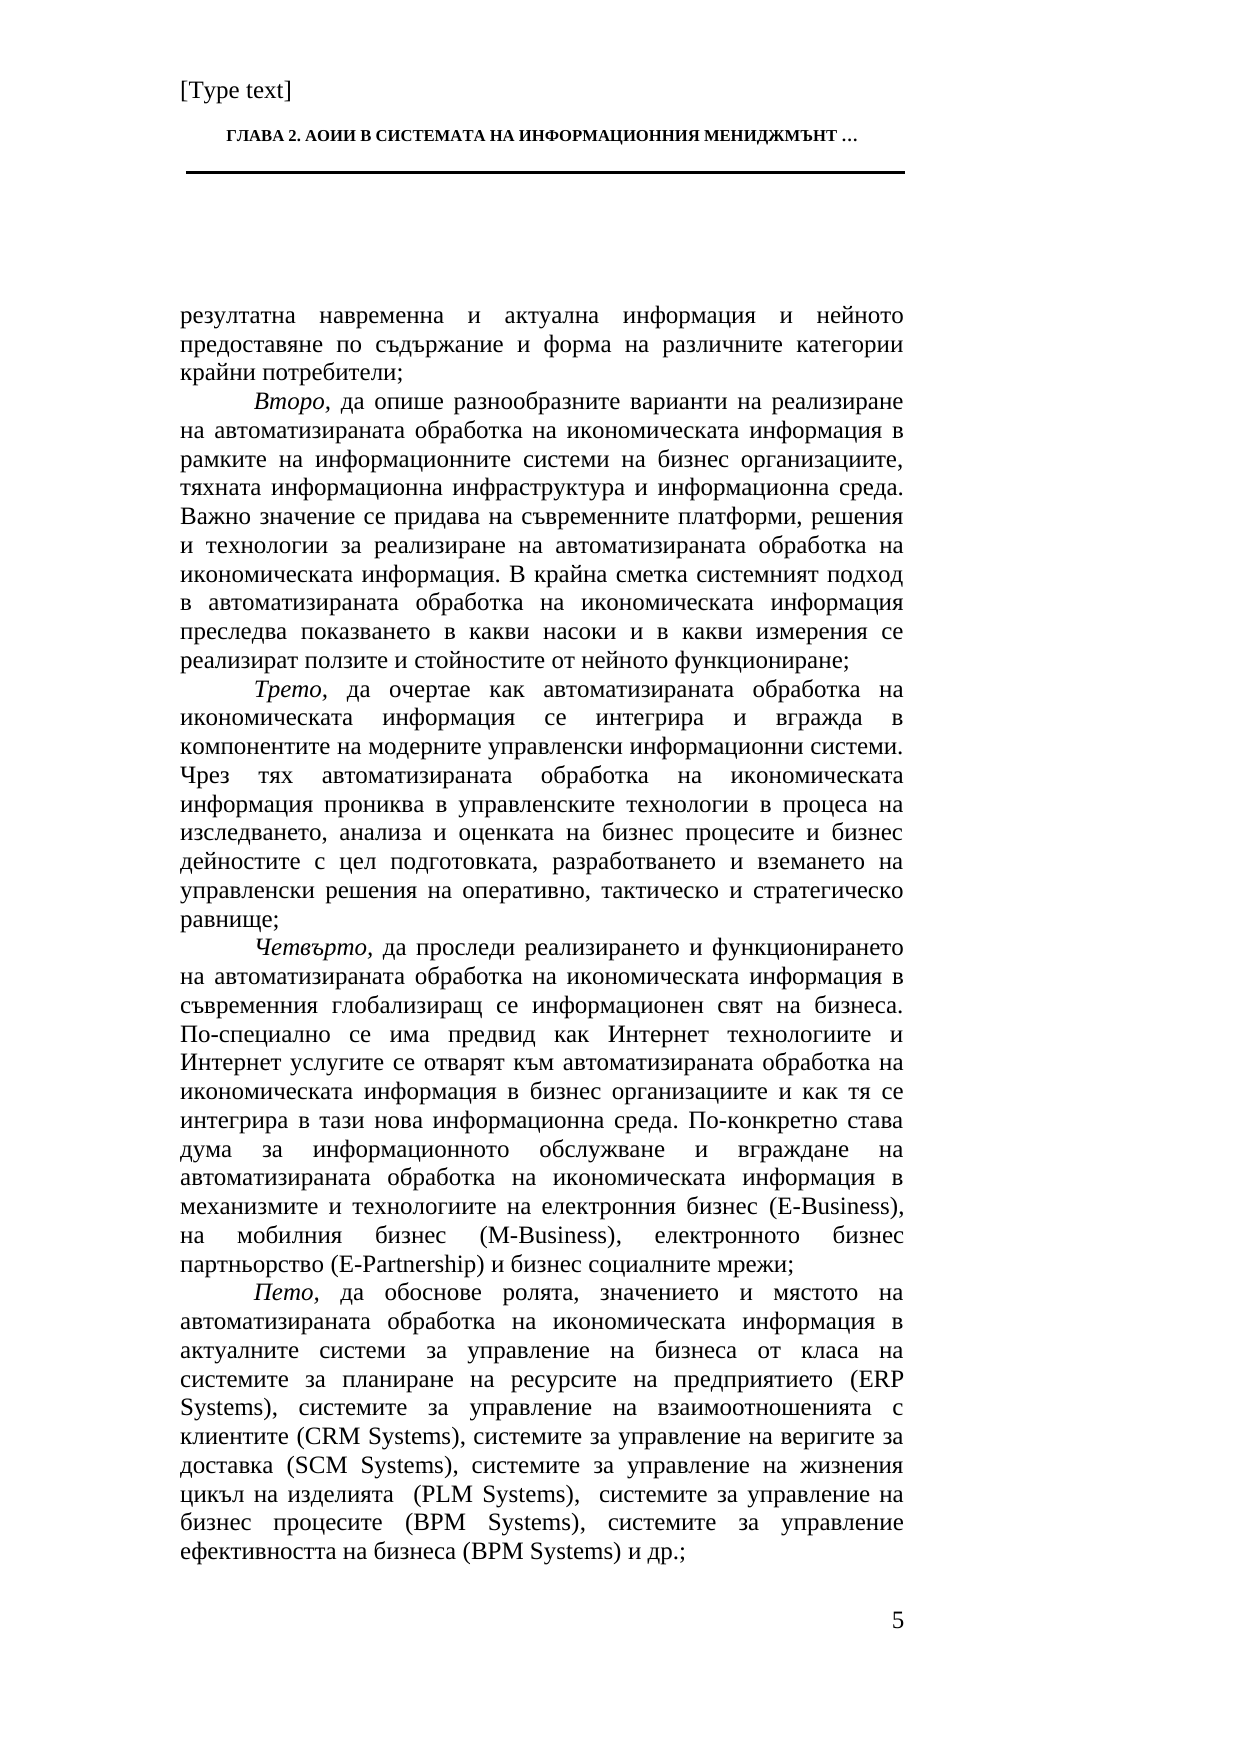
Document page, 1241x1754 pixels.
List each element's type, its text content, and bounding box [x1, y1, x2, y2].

text Второ, да опише разнообразните варианти на реализиране на автоматизираната обработка на икономическата информация в рамките на информационните системи на бизнес организациите, тяхната информационна инфраструктура и информационна среда. Важно значение се придава на съвременните платформи, решения и технологии за реализиране на автоматизираната обработка на икономическата информация. В крайна сметка системният подход в автоматизираната обработка на икономическата информация преследва показването в какви насоки и в какви измерения се реализират ползите и стойностите от нейното функциониране; [180, 386, 904, 674]
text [180, 300, 904, 386]
text Трето, да очертае как автоматизираната обработка на икономическата информация се интегрира и вгражда в компонентите на модерните управленски информационни системи. Чрез тях автоматизираната обработка на икономическата информация прониква в управленските технологии в процеса на изследването, анализа и оценката на бизнес процесите и бизнес дейностите с цел подготовката, разработването и вземането на управленски решения на оперативно, тактическо и стратегическо равнище; [180, 674, 904, 932]
text Четвърто, да проследи реализирането и функционирането на автоматизираната обработка на икономическата информация в съвременния глобализиращ се информационен свят на бизнеса. По-специално се има предвид как Интернет технологиите и Интернет услугите се отварят към автоматизираната обработка на икономическата информация в бизнес организациите и как тя се интегрира в тази нова информационна среда. По-конкретно става дума за информационното обслужване и вграждане на автоматизираната обработка на икономическата информация в механизмите и технологиите на електронния бизнес (E-Business), на мобилния бизнес (M-Business), електронното бизнес партньорство (E-Partnership) и бизнес социалните мрежи; [180, 932, 904, 1277]
text Пето, да обоснове ролята, значението и мястото на автоматизираната обработка на икономическата информация в актуалните системи за управление на бизнеса от класа на системите за планиране на ресурсите на предприятието (ERP Systems), системите за управление на взаимоотношенията с клиентите (CRM Systems), системите за управление на веригите за доставка (SCM Systems), системите за управление на жизнения цикъл на изделията (PLM Systems), системите за управление на бизнес процесите (BPM Systems), системите за управление ефективността на бизнеса (BPM Systems) и др.; [180, 1277, 904, 1565]
